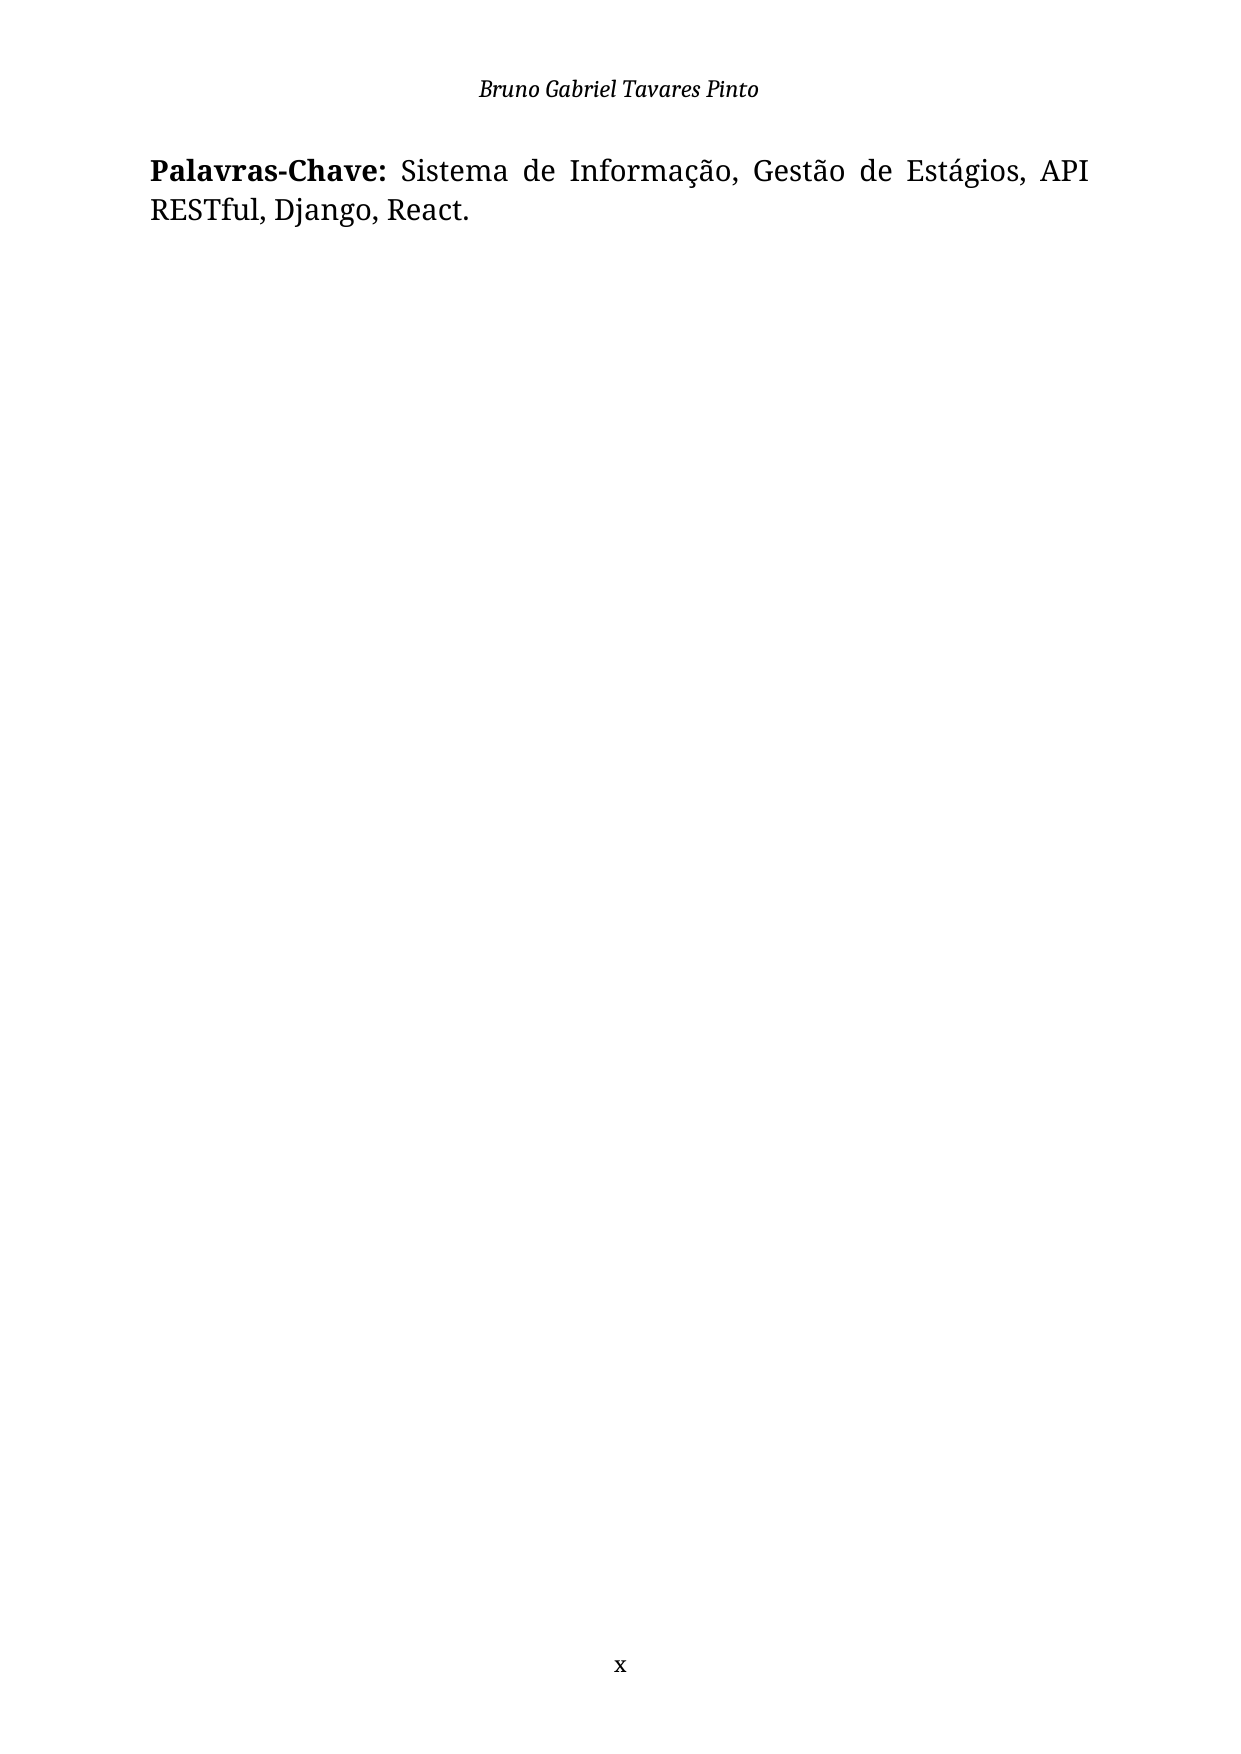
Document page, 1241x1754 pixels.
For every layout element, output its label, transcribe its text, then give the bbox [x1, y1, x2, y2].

text Palavras-Chave: Sistema de Informação, Gestão de Estágios, API RESTful, Django, React. [150, 150, 1090, 229]
